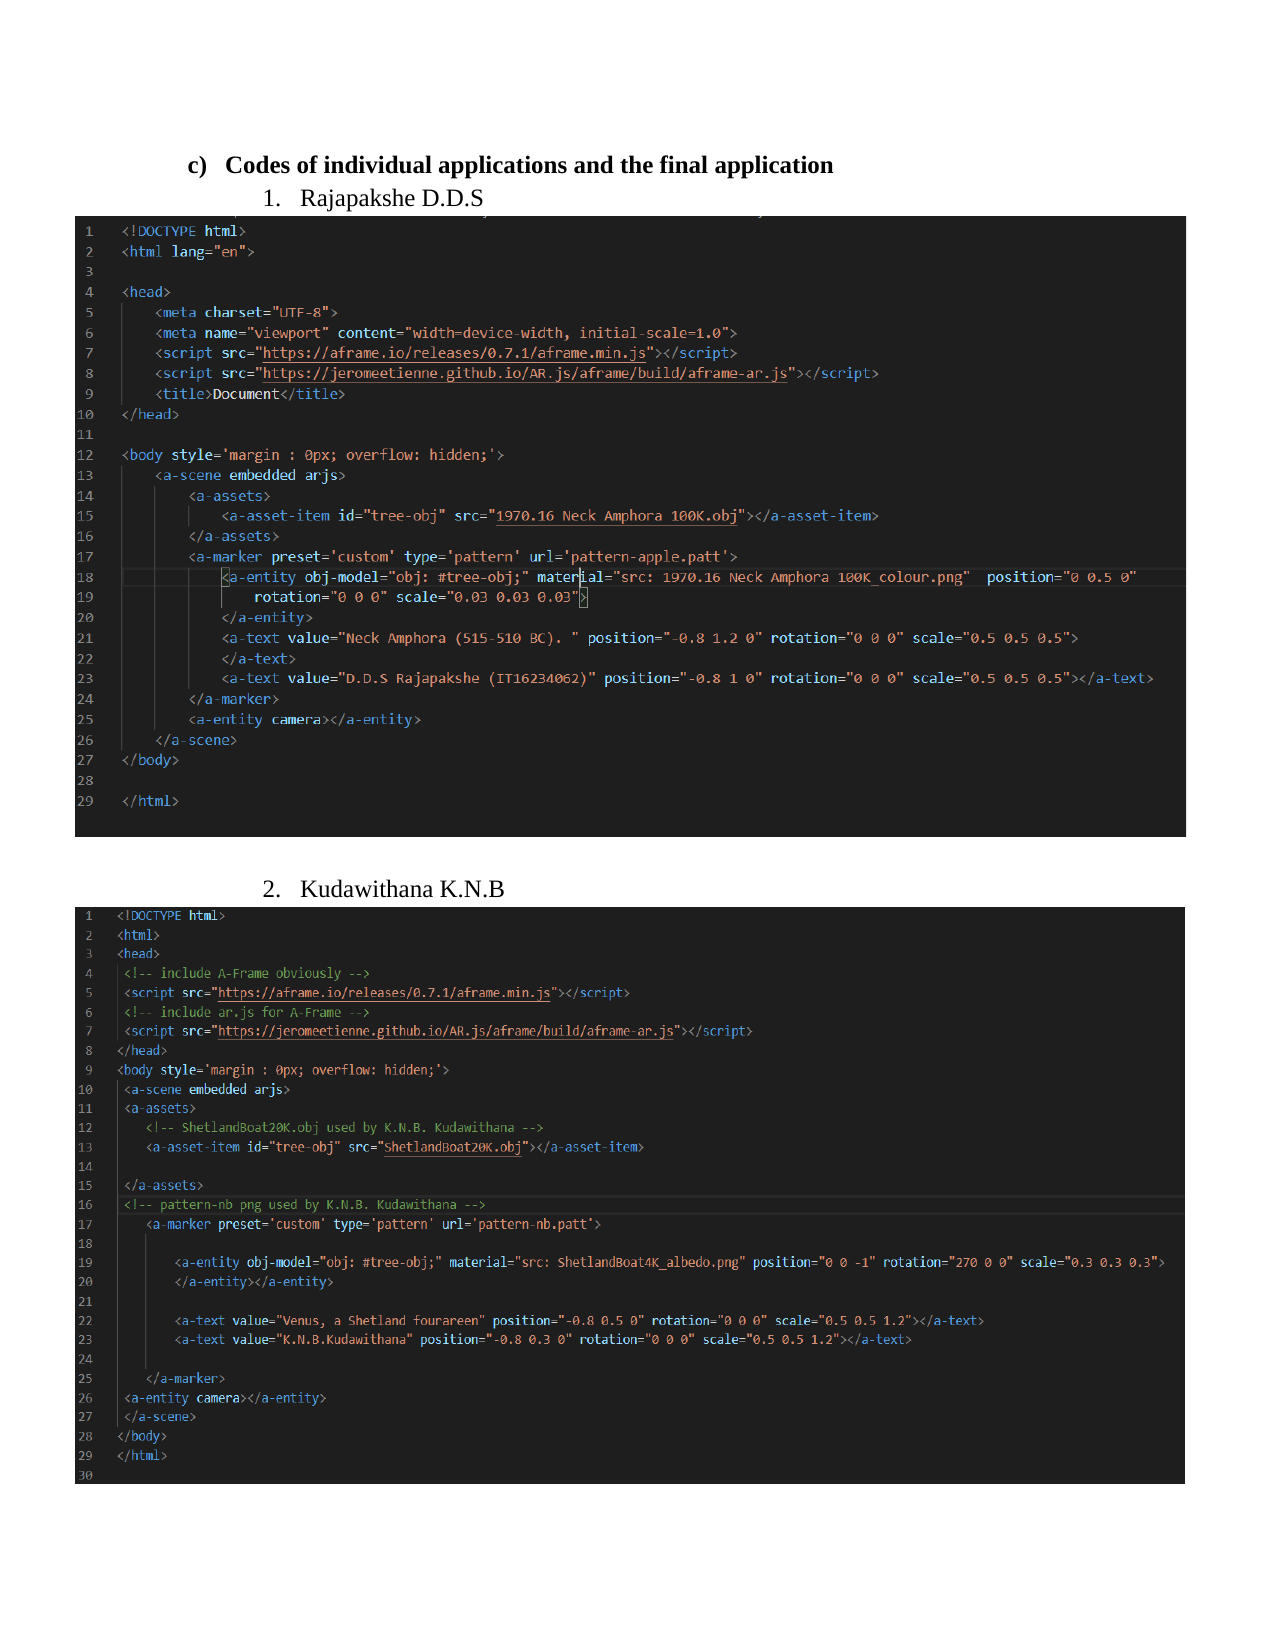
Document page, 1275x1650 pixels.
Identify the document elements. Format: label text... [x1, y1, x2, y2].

list Rajapakshe D.D.S [262, 183, 1125, 212]
list Codes of individual applications and the final application [187, 150, 1125, 179]
picture [75, 216, 1187, 837]
picture [75, 907, 1185, 1484]
list Kudawithana K.N.B [262, 874, 1125, 903]
